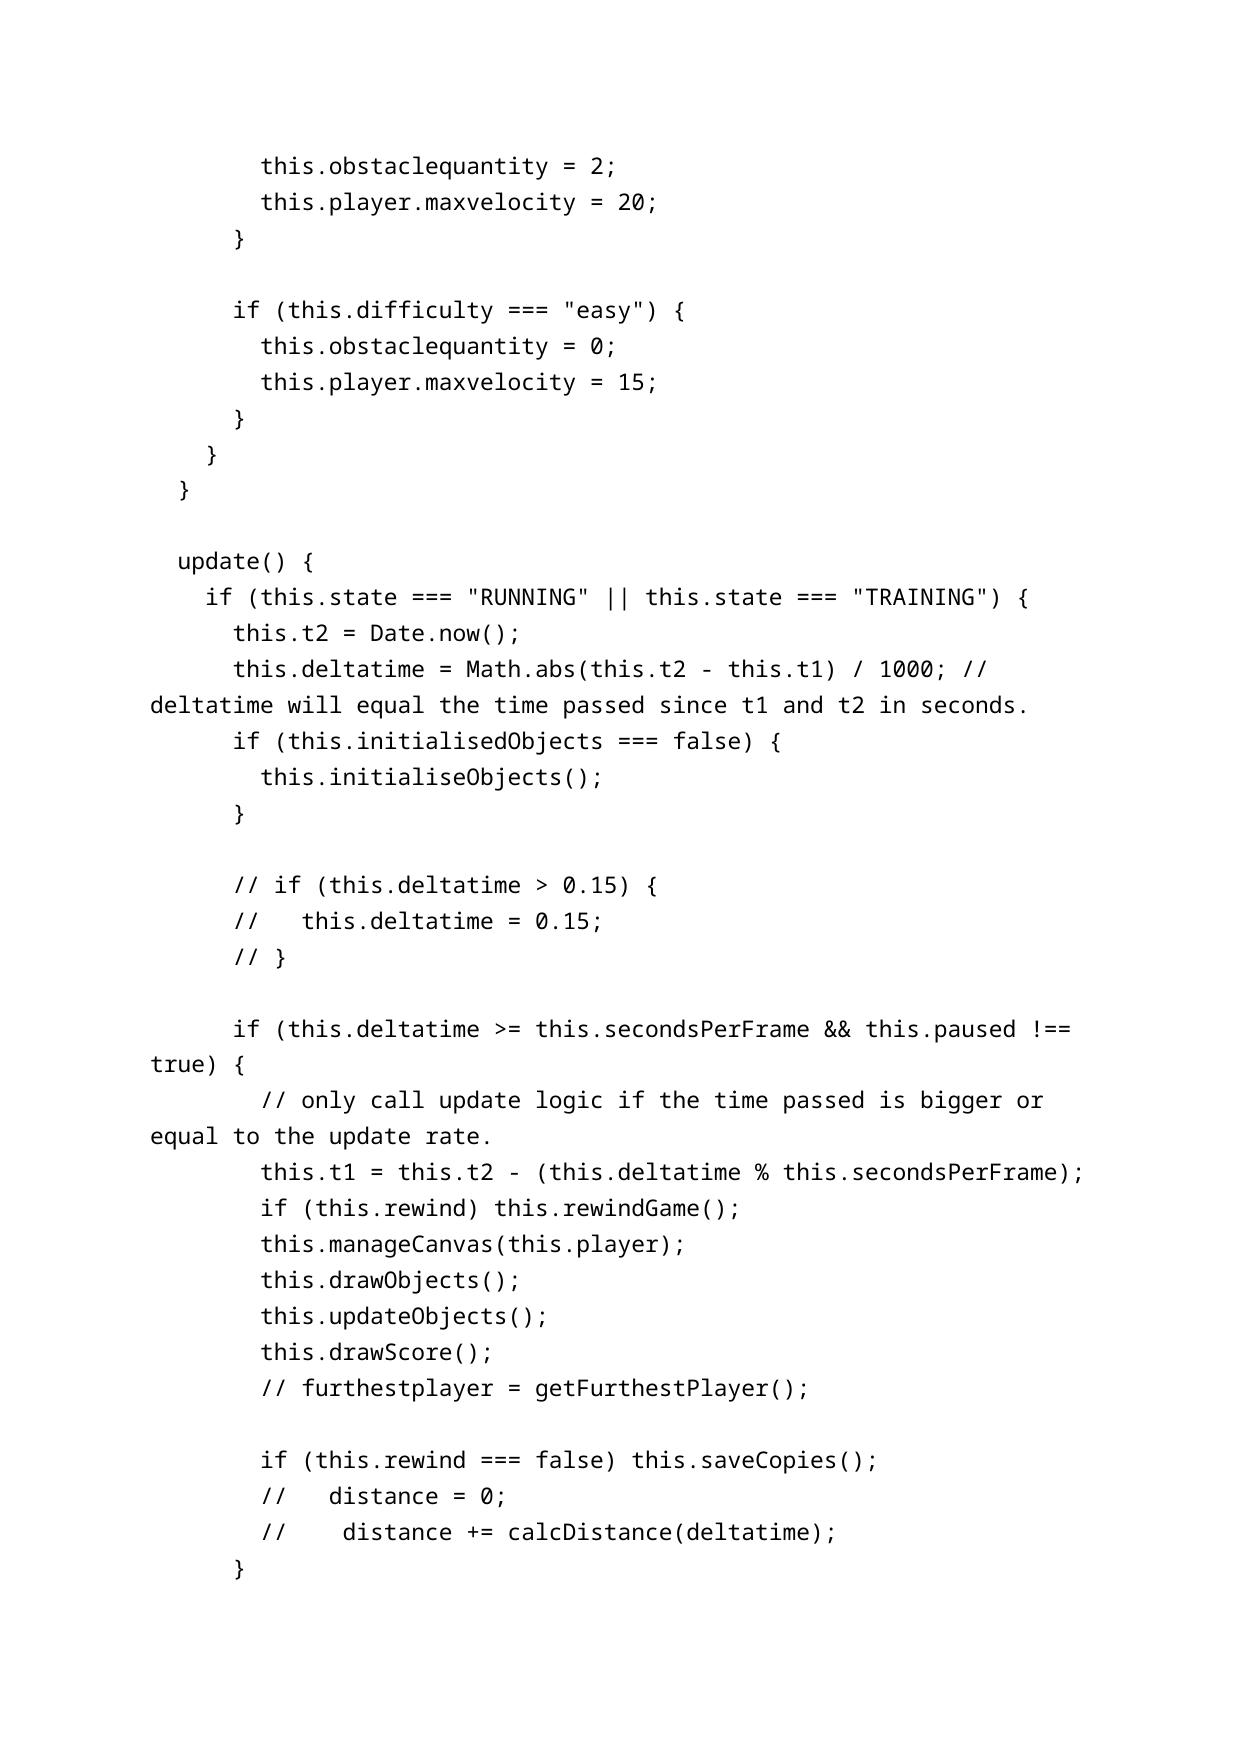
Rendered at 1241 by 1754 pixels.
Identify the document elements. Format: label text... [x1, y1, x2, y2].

text this.player.maxvelocity = 20; [150, 186, 1090, 217]
text if (this.rewind === false) this.saveCopies(); [150, 1444, 1090, 1475]
text this.updateObjects(); [150, 1300, 1090, 1331]
text this.obstaclequantity = 0; [150, 330, 1090, 361]
text } [150, 797, 1090, 828]
text } [150, 437, 1090, 469]
text if (this.initialisedObjects === false) { [150, 725, 1090, 756]
text this.drawScore(); [150, 1336, 1090, 1367]
text if (this.deltatime >= this.secondsPerFrame && this.paused !== true) { [150, 1012, 1090, 1080]
text } [150, 402, 1090, 433]
text this.t2 = Date.now(); [150, 617, 1090, 648]
text // } [150, 941, 1090, 972]
text if (this.state === "RUNNING" || this.state === "TRAINING") { [150, 581, 1090, 612]
text this.obstaclequantity = 2; [150, 150, 1090, 181]
text // distance = 0; [150, 1480, 1090, 1511]
text this.initialiseObjects(); [150, 761, 1090, 792]
text // if (this.deltatime > 0.15) { [150, 869, 1090, 900]
text } [150, 1552, 1090, 1583]
text // only call update logic if the time passed is bigger or equal to the update rate. [150, 1084, 1090, 1152]
text this.t1 = this.t2 - (this.deltatime % this.secondsPerFrame); [150, 1156, 1090, 1187]
text if (this.rewind) this.rewindGame(); [150, 1192, 1090, 1223]
text if (this.difficulty === "easy") { [150, 294, 1090, 325]
text } [150, 473, 1090, 505]
text // this.deltatime = 0.15; [150, 905, 1090, 936]
text update() { [150, 545, 1090, 577]
text } [150, 222, 1090, 253]
text // furthestplayer = getFurthestPlayer(); [150, 1372, 1090, 1403]
text this.drawObjects(); [150, 1264, 1090, 1295]
text this.player.maxvelocity = 15; [150, 366, 1090, 397]
text // distance += calcDistance(deltatime); [150, 1516, 1090, 1547]
text this.manageCanvas(this.player); [150, 1228, 1090, 1259]
text this.deltatime = Math.abs(this.t2 - this.t1) / 1000; // deltatime will equal the time passed since t1 and t2 in seconds. [150, 653, 1090, 720]
